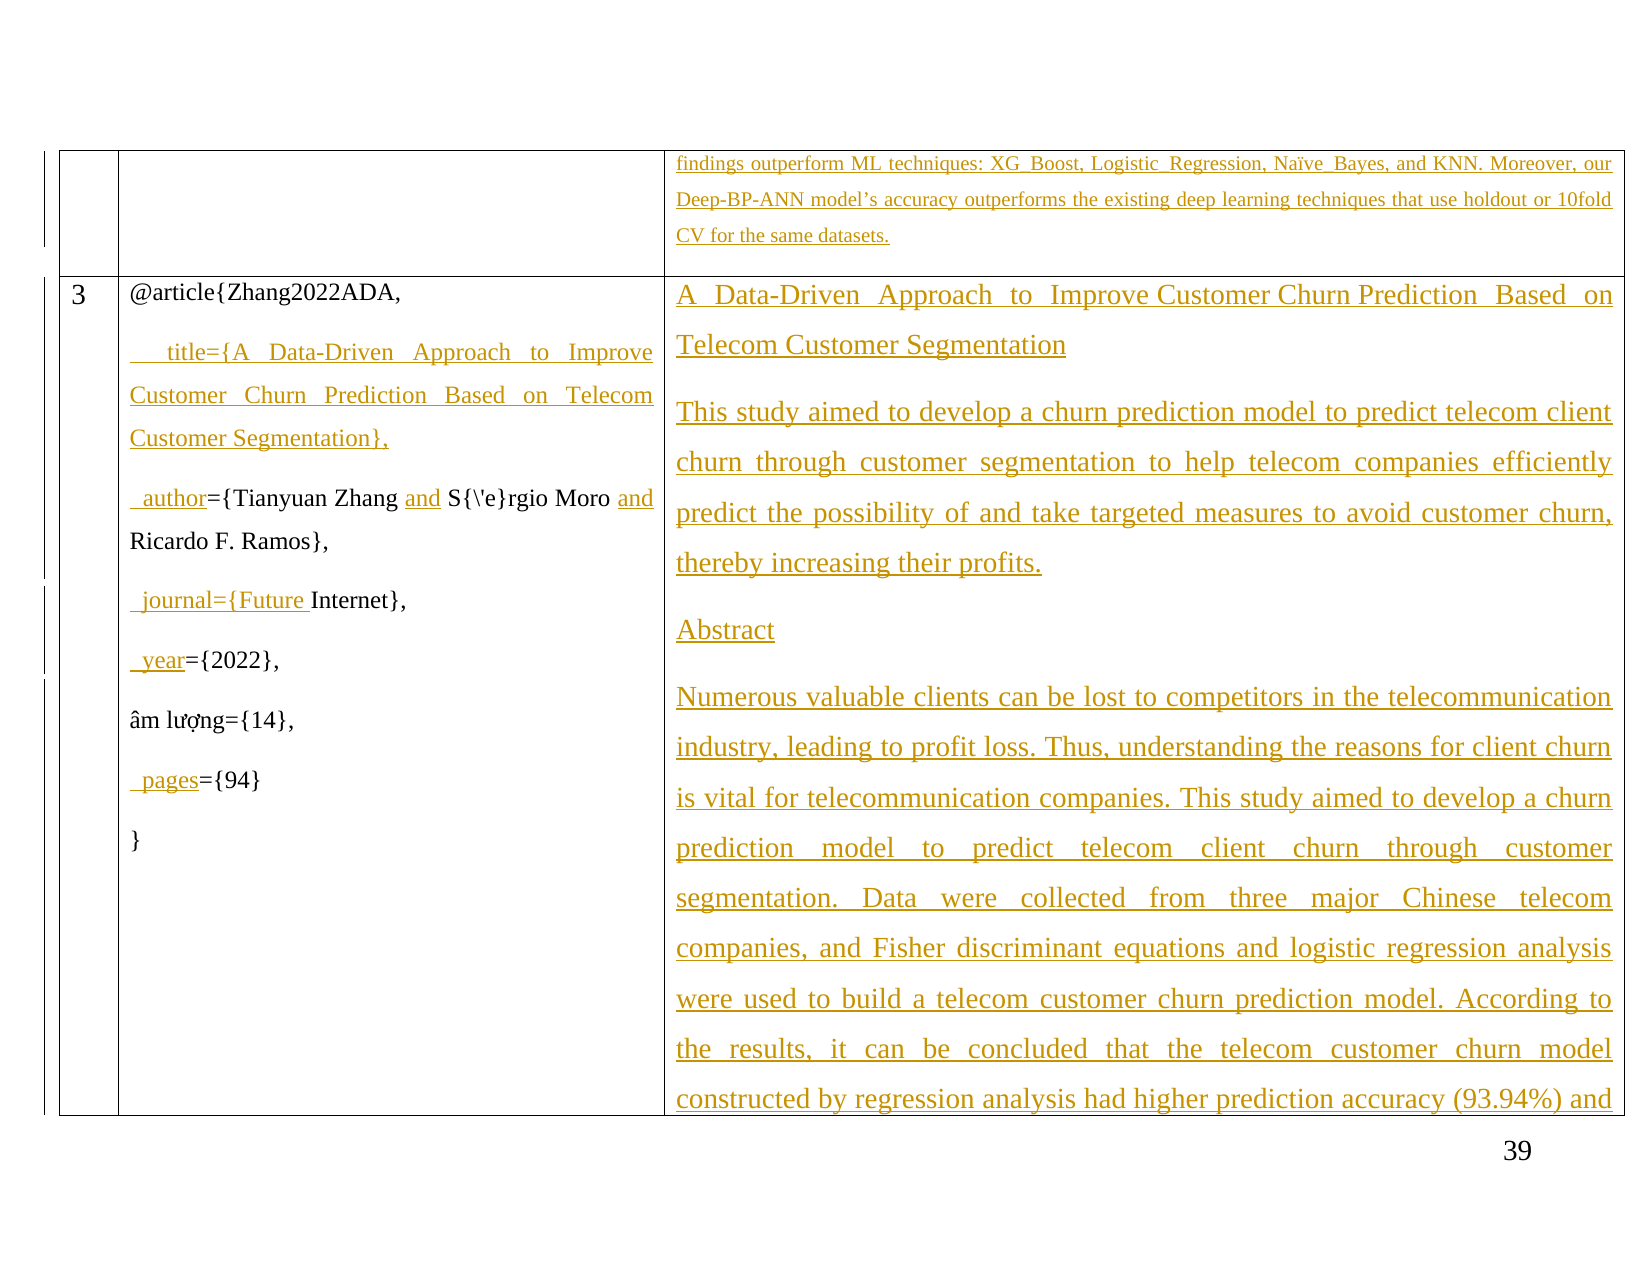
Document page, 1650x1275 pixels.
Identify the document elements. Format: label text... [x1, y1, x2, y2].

table_cell 2 [60, 151, 118, 276]
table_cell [119, 277, 664, 1115]
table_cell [665, 151, 1624, 276]
table_cell [665, 277, 1624, 1115]
table_cell 3 [60, 277, 118, 1115]
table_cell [119, 151, 664, 276]
